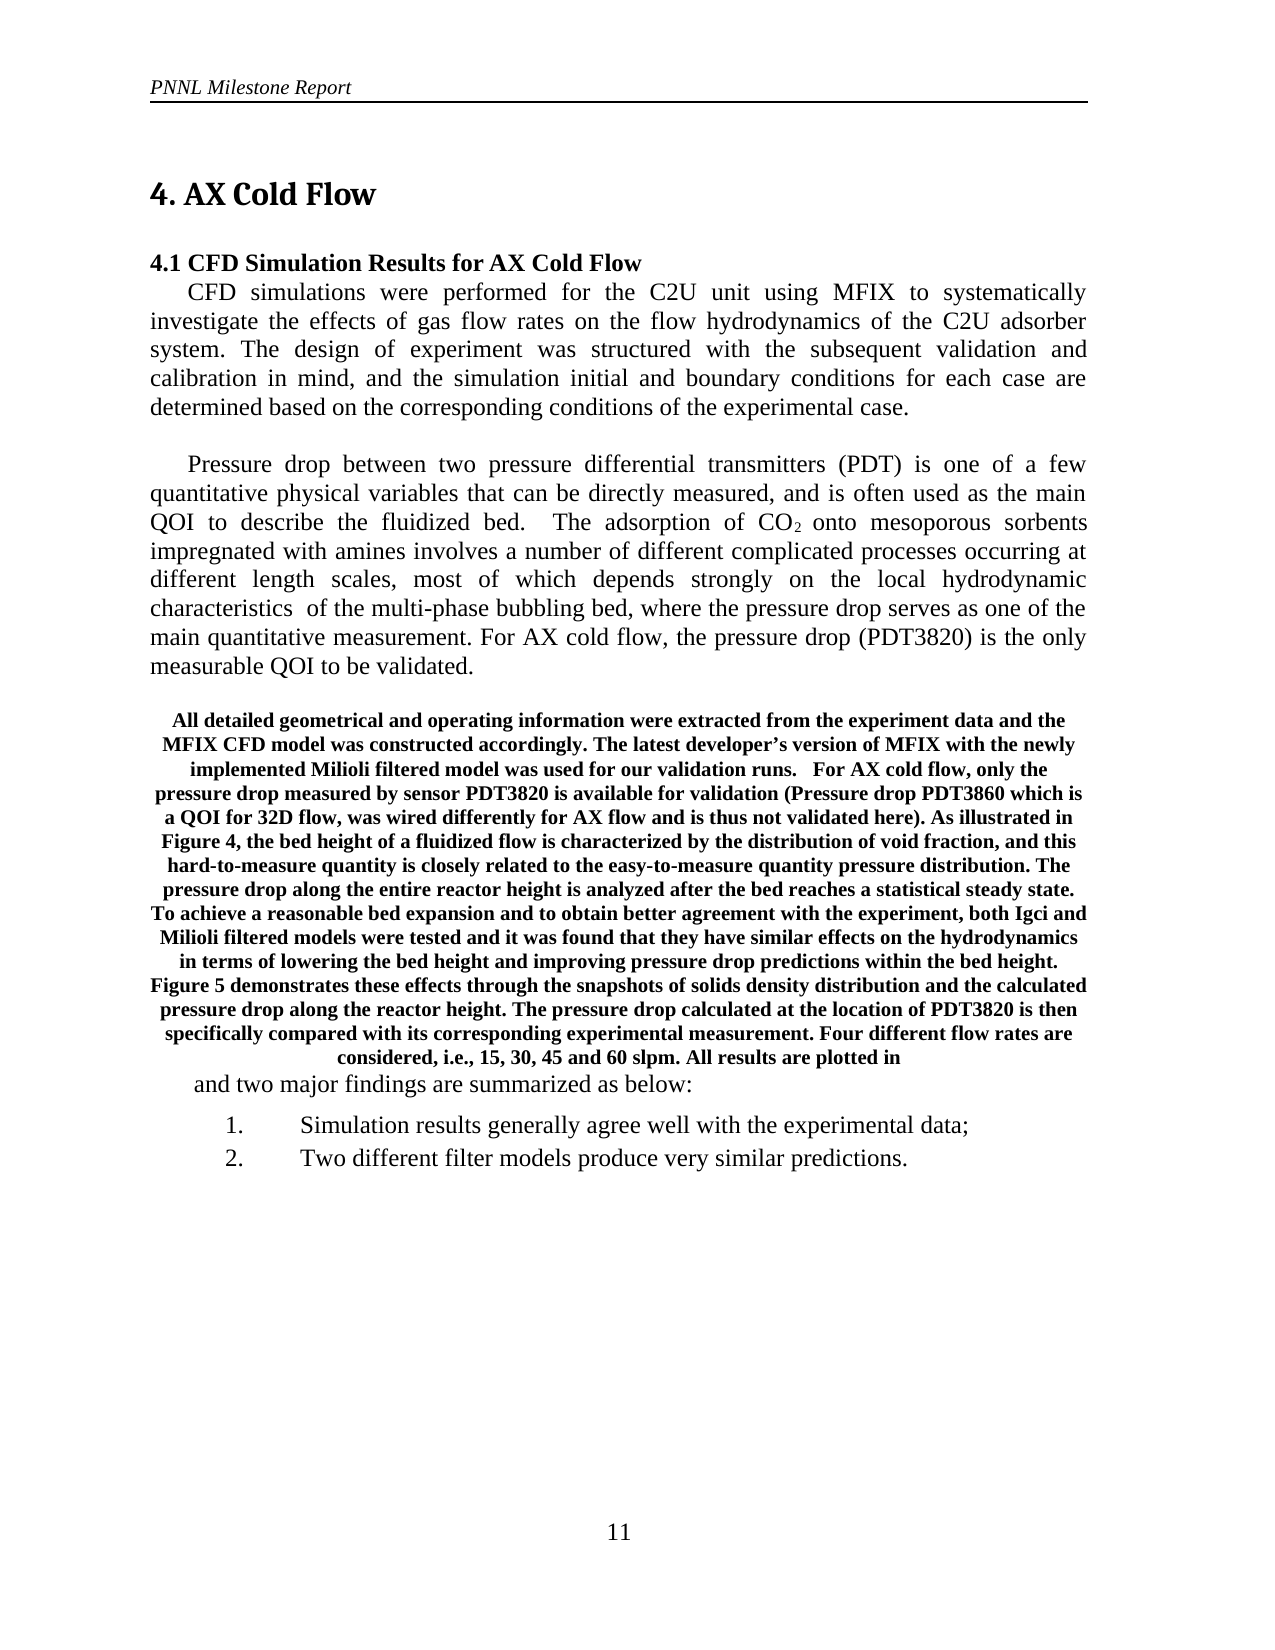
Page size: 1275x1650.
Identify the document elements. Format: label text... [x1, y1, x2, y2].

text All detailed geometrical and operating information were extracted from the experiment data and the MFIX CFD model was constructed accordingly. The latest developer’s version of MFIX with the newly implemented Milioli filtered model was used for our validation runs. For AX cold flow, only the pressure drop measured by sensor PDT3820 is available for validation (Pressure drop PDT3860 which is a QOI for 32D flow, was wired differently for AX flow and is thus not validated here). As illustrated in Figure 4, the bed height of a fluidized flow is characterized by the distribution of void fraction, and this hard-to-measure quantity is closely related to the easy-to-measure quantity pressure distribution. The pressure drop along the entire reactor height is analyzed after the bed reaches a statistical steady state. To achieve a reasonable bed expansion and to obtain better agreement with the experiment, both Igci and Milioli filtered models were tested and it was found that they have similar effects on the hydrodynamics in terms of lowering the bed height and improving pressure drop predictions within the bed height. Figure 5 demonstrates these effects through the snapshots of solids density distribution and the calculated pressure drop along the reactor height. The pressure drop calculated at the location of PDT3820 is then specifically compared with its corresponding experimental measurement. Four different flow rates are considered, i.e., 15, 30, 45 and 60 slpm. All results are plotted in [150, 708, 1088, 1069]
text Pressure drop between two pressure differential transmitters (PDT) is one of a few quantitative physical variables that can be directly measured, and is often used as the main QOI to describe the fluidized bed. The adsorption of CO2 onto mesoporous sorbents impregnated with amines involves a number of different complicated processes occurring at different length scales, most of which depends strongly on the local hydrodynamic characteristics of the multi-phase bubbling bed, where the pressure drop serves as one of the main quantitative measurement. For AX cold flow, the pressure drop (PDT3820) is the only measurable QOI to be validated. [150, 449, 1088, 679]
subtitle CFD Simulation Results for AX Cold Flow [150, 248, 1088, 277]
list Simulation results generally agree well with the experimental data; [225, 1111, 1088, 1139]
subtitle 4. AX Cold Flow [150, 175, 1088, 213]
text Figure 6 and two major findings are summarized as below: [150, 1069, 1088, 1098]
list Two different filter models produce very similar predictions. [225, 1143, 1088, 1172]
text CFD simulations were performed for the C2U unit using MFIX to systematically investigate the effects of gas flow rates on the flow hydrodynamics of the C2U adsorber system. The design of experiment was structured with the subsequent validation and calibration in mind, and the simulation initial and boundary conditions for each case are determined based on the corresponding conditions of the experimental case. [150, 277, 1088, 421]
